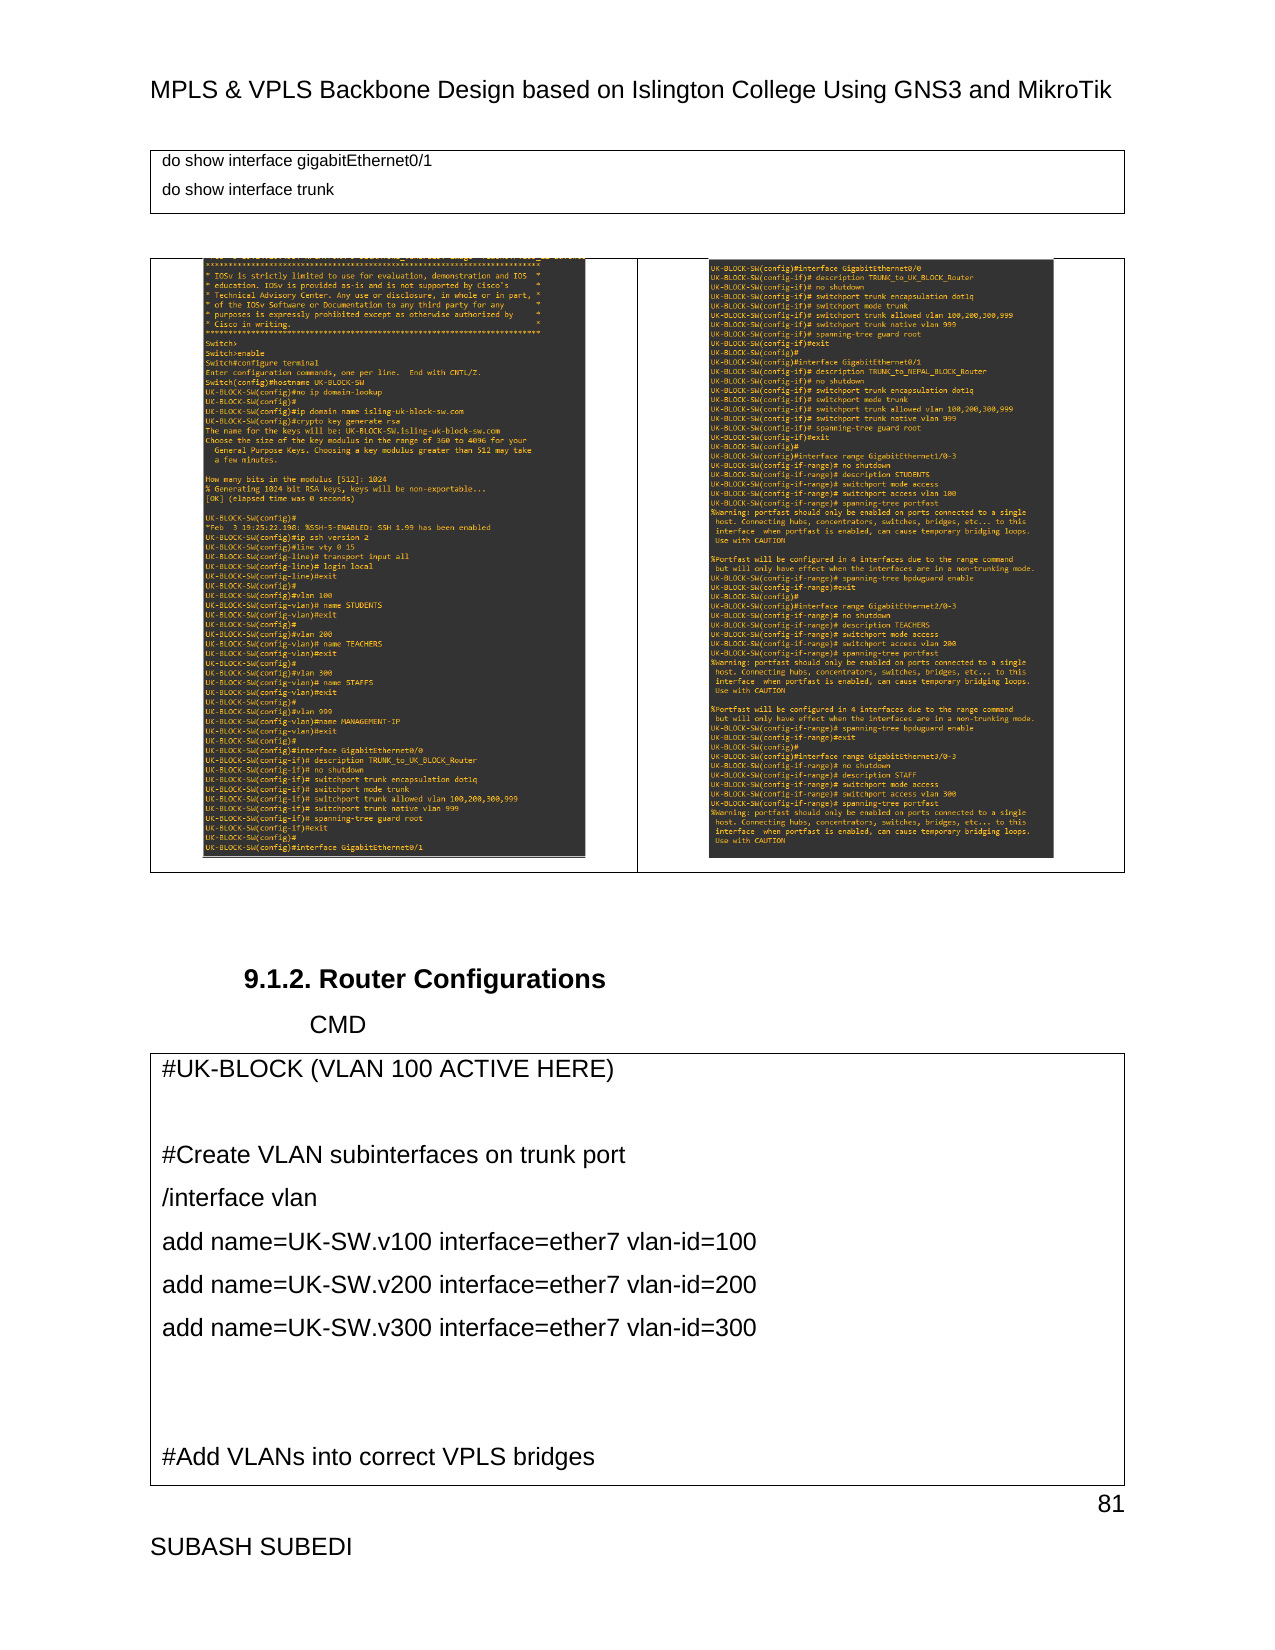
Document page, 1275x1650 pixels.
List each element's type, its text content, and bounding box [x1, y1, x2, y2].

table_header [638, 259, 1124, 872]
text CMD [309, 1010, 1125, 1039]
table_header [151, 1054, 1124, 1485]
picture [708, 258, 1054, 858]
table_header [151, 151, 1124, 213]
picture [202, 258, 586, 858]
subtitle Router Configurations [244, 963, 1125, 994]
table_header [151, 259, 637, 872]
